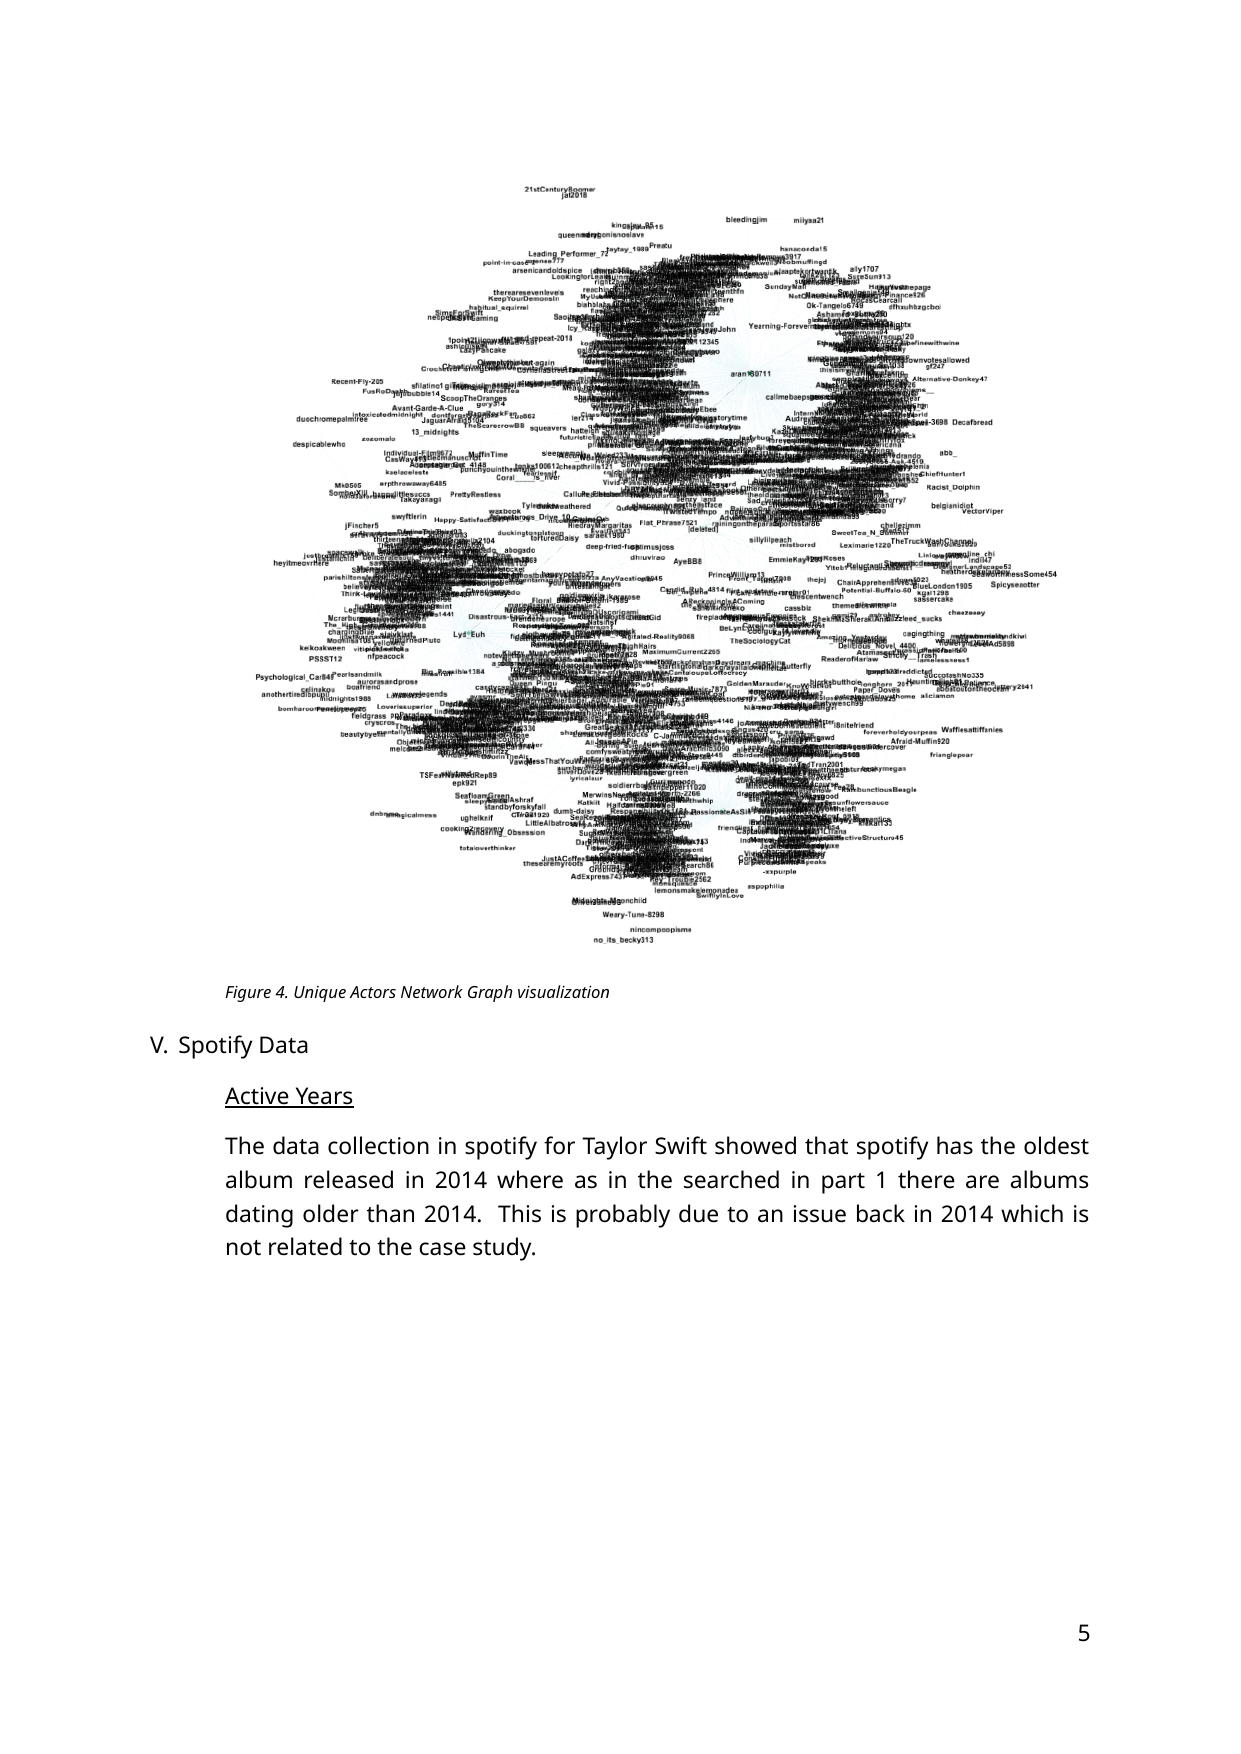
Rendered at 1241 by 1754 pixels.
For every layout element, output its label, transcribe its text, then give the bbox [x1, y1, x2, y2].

list Figure 4. Unique Actors Network Graph visualization [225, 980, 1090, 1003]
list Spotify Data [169, 1029, 1090, 1061]
picture [225, 180, 1070, 944]
text Active Years [225, 1080, 1090, 1111]
text The data collection in spotify for Taylor Swift showed that spotify has the oldest album released in 2014 where as in the searched in part 1 there are albums dating older than 2014. This is probably due to an issue back in 2014 which is not related to the case study. [225, 1130, 1090, 1263]
